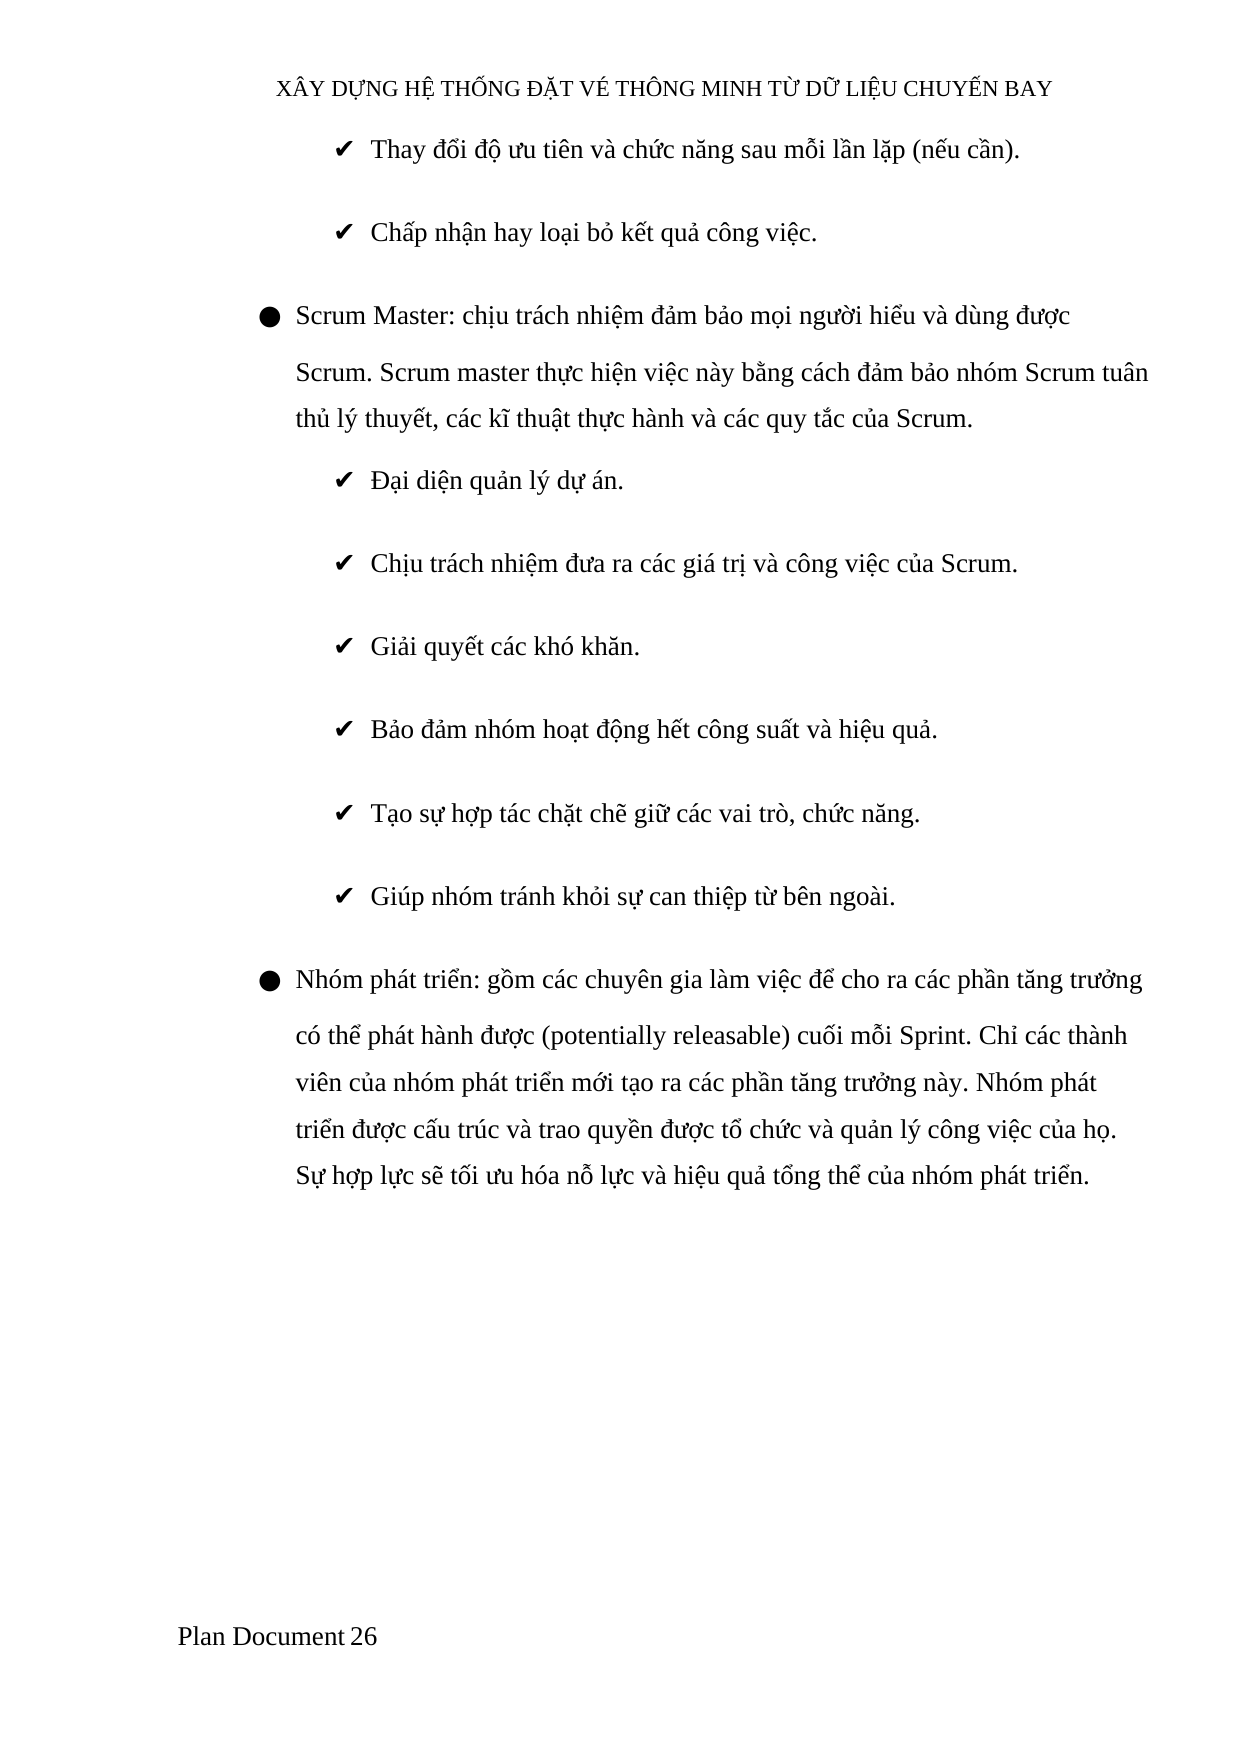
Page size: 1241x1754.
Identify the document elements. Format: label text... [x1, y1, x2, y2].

list Chấp nhận hay loại bỏ kết quả công việc. [333, 201, 1152, 257]
list Bảo đảm nhóm hoạt động hết công suất và hiệu quả. [333, 699, 1152, 754]
list Đại diện quản lý dự án. [333, 449, 1152, 504]
list Scrum Master: chịu trách nhiệm đảm bảo mọi người hiểu và dùng được Scrum. Scrum master thực hiện việc này bằng cách đảm bảo nhóm Scrum tuân thủ lý thuyết, các kĩ thuật thực hành và các quy tắc của Scrum. [258, 284, 1152, 433]
list Chịu trách nhiệm đưa ra các giá trị và công việc của Scrum. [333, 532, 1152, 588]
list Tạo sự hợp tác chặt chẽ giữ các vai trò, chức năng. [333, 782, 1152, 837]
list Nhóm phát triển: gồm các chuyên gia làm việc để cho ra các phần tăng trưởng có thể phát hành được (potentially releasable) cuối mỗi Sprint. Chỉ các thành viên của nhóm phát triển mới tạo ra các phần tăng trưởng này. Nhóm phát triển được cấu trúc và trao quyền được tổ chức và quản lý công việc của họ. Sự hợp lực sẽ tối ưu hóa nỗ lực và hiệu quả tổng thể của nhóm phát triển. [258, 948, 1152, 1191]
list Giúp nhóm tránh khỏi sự can thiệp từ bên ngoài. [333, 865, 1152, 921]
list Giải quyết các khó khăn. [333, 615, 1152, 671]
list Thay đổi độ ưu tiên và chức năng sau mỗi lần lặp (nếu cần). [333, 118, 1152, 174]
